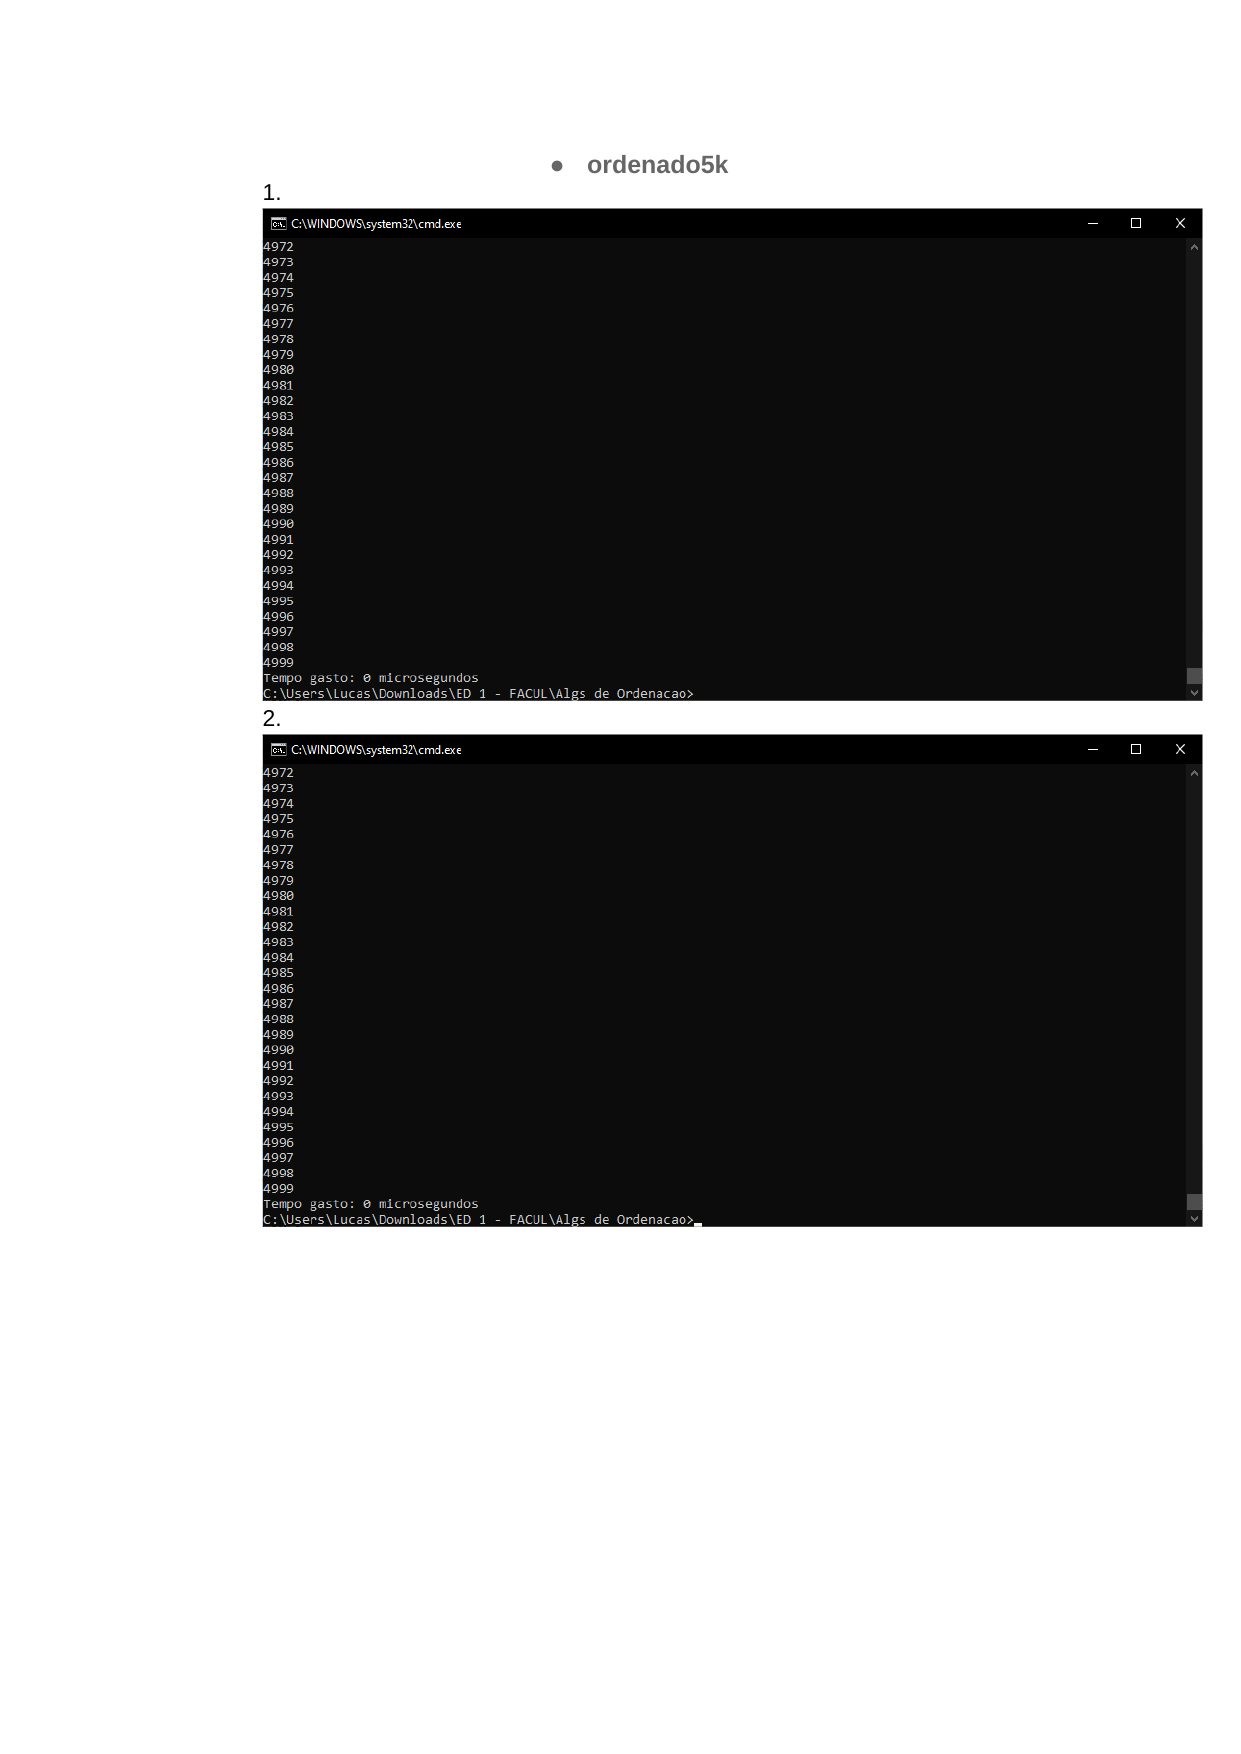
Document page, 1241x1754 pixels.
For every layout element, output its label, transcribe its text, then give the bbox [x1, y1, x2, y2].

picture [262, 734, 1203, 1227]
picture [262, 208, 1203, 701]
subtitle ordenado5k [187, 150, 1090, 179]
